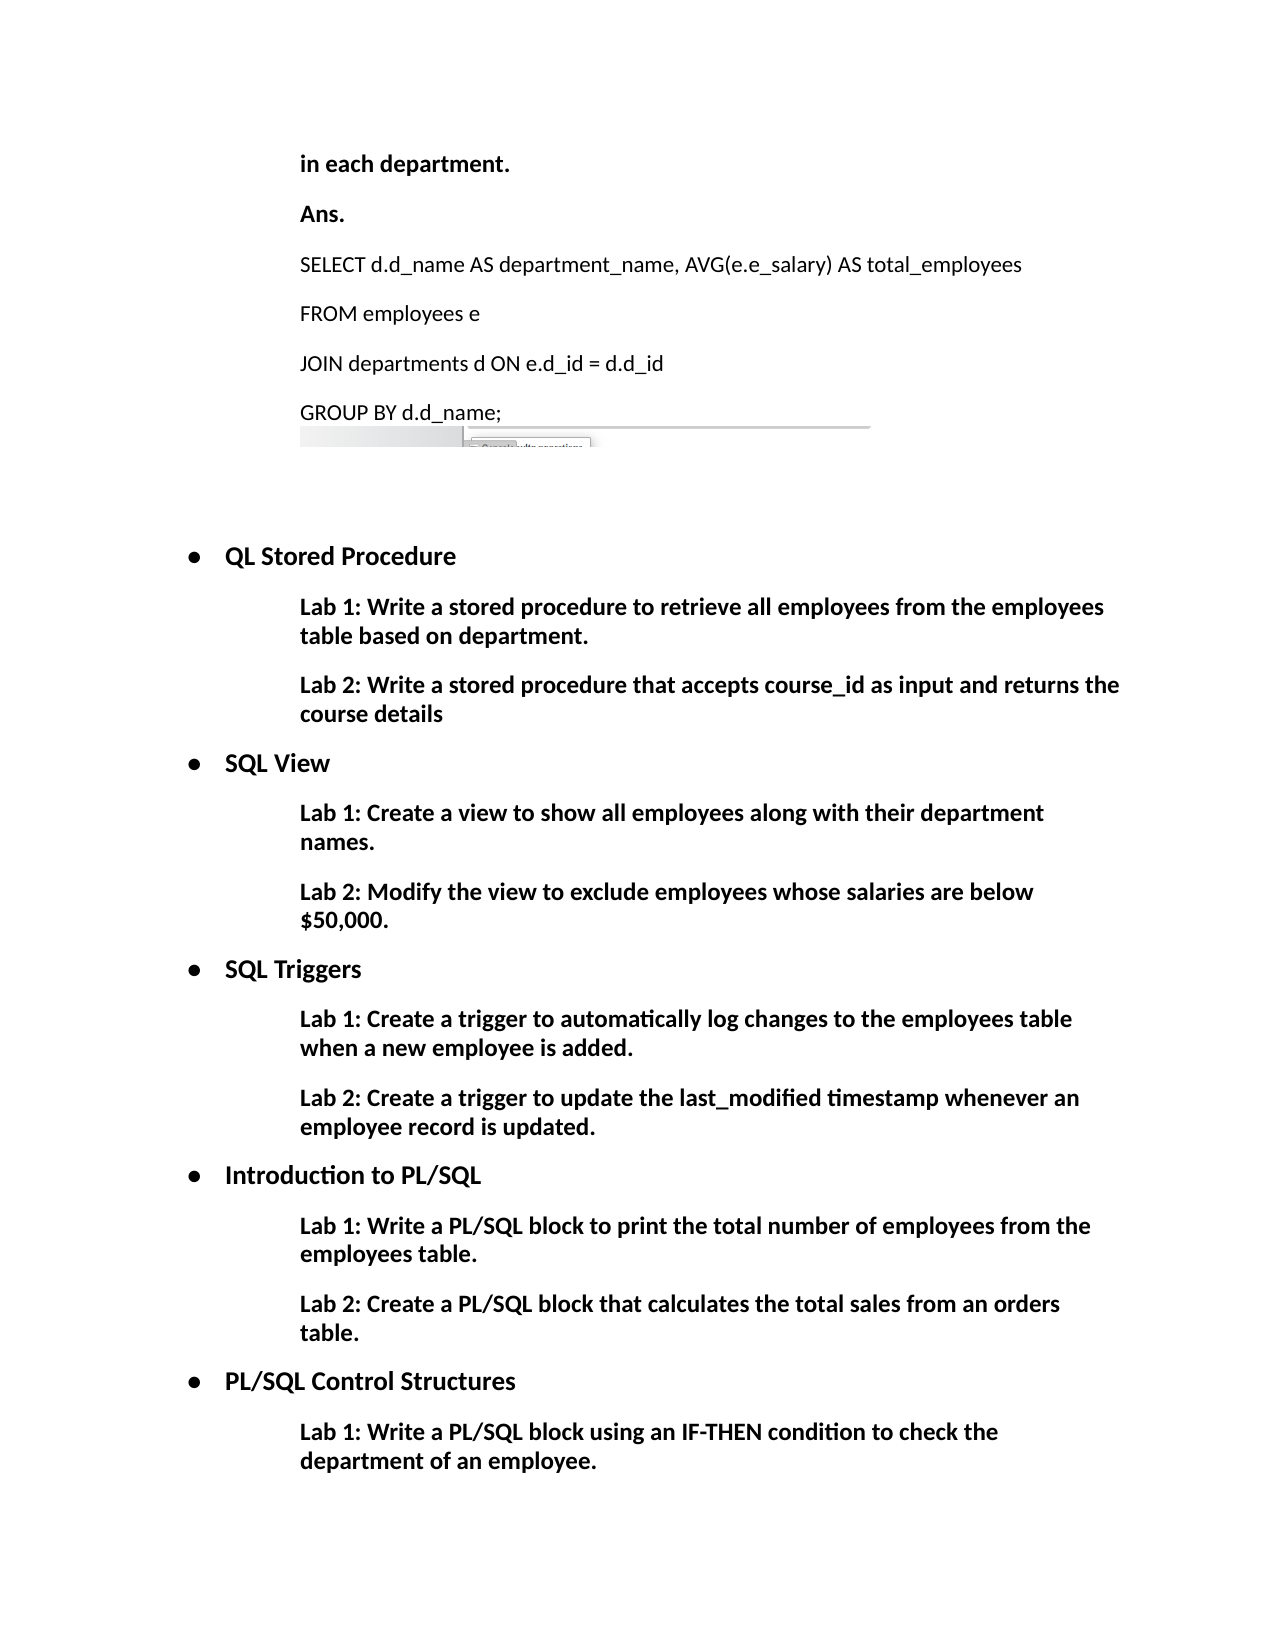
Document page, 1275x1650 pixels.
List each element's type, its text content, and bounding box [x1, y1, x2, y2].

text GROUP BY d.d_name; [300, 398, 1125, 426]
text Lab 2: Modify the view to exclude employees whose salaries are below $50,000. [300, 877, 1125, 934]
list SQL View [187, 749, 1125, 778]
text Ans. [300, 199, 1125, 228]
text Lab 2: Write a stored procedure that accepts course_id as input and returns the course details [300, 671, 1125, 728]
text Lab 2: Create a trigger to update the last_modified timestamp whenever an employee record is updated. [300, 1083, 1125, 1141]
text Lab 1: Create a trigger to automatically log changes to the employees table when a new employee is added. [300, 1005, 1125, 1062]
list Introduction to PL/SQL [187, 1162, 1125, 1190]
list PL/SQL Control Structures [187, 1368, 1125, 1397]
text Lab 1: Write a PL/SQL block to print the total number of employees from the employees table. [300, 1211, 1125, 1269]
list QL Stored Procedure [187, 543, 1125, 572]
list SQL Triggers [187, 955, 1125, 984]
text Lab 2: Create a PL/SQL block that calculates the total sales from an orders table. [300, 1289, 1125, 1347]
text JOIN departments d ON e.d_id = d.d_id [300, 348, 1125, 377]
text Lab 1: Write a PL/SQL block using an IF-THEN condition to check the department of an employee. [300, 1417, 1125, 1475]
text Lab 1: Write a stored procedure to retrieve all employees from the employees table based on department. [300, 592, 1125, 650]
text Lab 1: Create a view to show all employees along with their department names. [300, 799, 1125, 856]
text FROM employees e [300, 299, 1125, 327]
text SELECT d.d_name AS department_name, AVG(e.e_salary) AS total_employees [300, 249, 1125, 278]
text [300, 150, 1125, 179]
